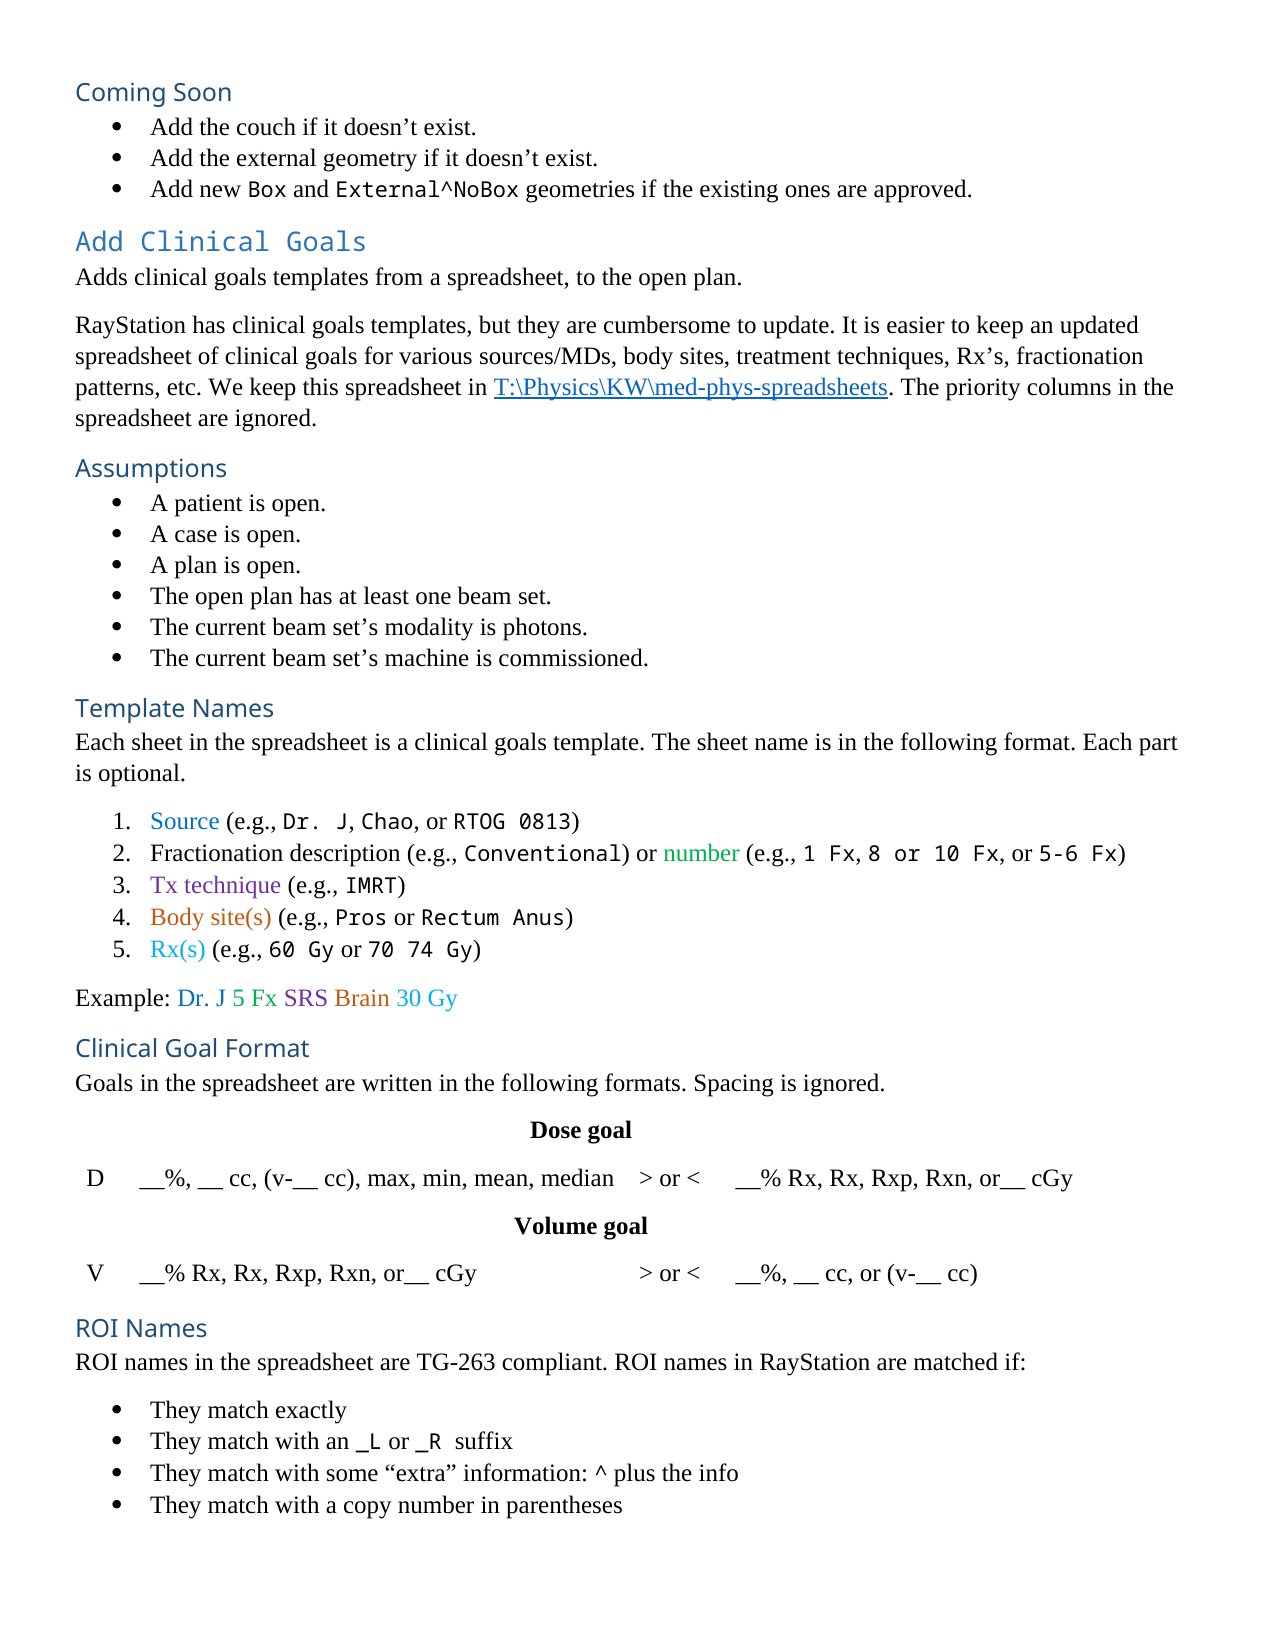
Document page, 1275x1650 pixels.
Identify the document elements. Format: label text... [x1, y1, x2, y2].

text Each sheet in the spreadsheet is a clinical goals template. The sheet name is in the following format. Each part is optional. [75, 727, 1200, 787]
list The current beam set’s modality is photons. [112, 612, 1200, 641]
list Body site(s) (e.g., Pros or Rectum Anus) [112, 902, 1200, 932]
list They match with an _L or _R suffix [112, 1426, 1200, 1456]
list The current beam set’s machine is commissioned. [112, 643, 1200, 672]
text RayStation has clinical goals templates, but they are cumbersome to update. It is easier to keep an updated spreadsheet of clinical goals for various sources/MDs, body sites, treatment techniques, Rx’s, fractionation patterns, etc. We keep this spreadsheet in T:\Physics\KW\med-phys-spreadsheets. The priority columns in the spreadsheet are ignored. [75, 310, 1200, 432]
table_cell __%, __ cc, or (v-__ cc) [724, 1259, 1087, 1306]
table_cell D [75, 1163, 128, 1211]
list They match with some “extra” information: ^ plus the info [112, 1458, 1200, 1488]
list Add new Box and External^NoBox geometries if the existing ones are approved. [112, 174, 1200, 204]
text Goals in the spreadsheet are written in the following formats. Spacing is ignored. [75, 1068, 1200, 1096]
list A case is open. [112, 519, 1200, 547]
subtitle ROI Names [75, 1310, 1200, 1344]
text Adds clinical goals templates from a spreadsheet, to the open plan. [75, 262, 1200, 291]
subtitle Add Clinical Goals [75, 223, 1200, 259]
list Add the couch if it doesn’t exist. [112, 112, 1200, 141]
table_cell > or < [628, 1259, 724, 1306]
table_cell __% Rx, Rx, Rxp, Rxn, or__ cGy [128, 1259, 628, 1306]
table_cell Volume goal [75, 1211, 1087, 1258]
subtitle Clinical Goal Format [75, 1031, 1200, 1065]
table_cell __%, __ cc, (v-__ cc), max, min, mean, median [128, 1163, 628, 1211]
text ROI names in the spreadsheet are TG-263 compliant. ROI names in RayStation are matched if: [75, 1347, 1200, 1376]
list They match exactly [112, 1395, 1200, 1424]
table_header Dose goal [75, 1115, 1087, 1163]
subtitle Coming Soon [75, 75, 1200, 109]
list Source (e.g., Dr. J, Chao, or RTOG 0813) [112, 806, 1200, 836]
list A patient is open. [112, 488, 1200, 516]
list Add the external geometry if it doesn’t exist. [112, 143, 1200, 172]
list They match with a copy number in parentheses [112, 1490, 1200, 1519]
text Example: Dr. J 5 Fx SRS Brain 30 Gy [75, 983, 1200, 1012]
subtitle Template Names [75, 691, 1200, 725]
table_cell __% Rx, Rx, Rxp, Rxn, or__ cGy [724, 1163, 1087, 1211]
table_cell > or < [628, 1163, 724, 1211]
list The open plan has at least one beam set. [112, 581, 1200, 609]
list Rx(s) (e.g., 60 Gy or 70 74 Gy) [112, 934, 1200, 964]
subtitle Assumptions [75, 451, 1200, 485]
list A plan is open. [112, 550, 1200, 578]
table_cell V [75, 1259, 128, 1306]
list Tx technique (e.g., IMRT) [112, 870, 1200, 900]
list Fractionation description (e.g., Conventional) or number (e.g., 1 Fx, 8 or 10 Fx, or 5-6 Fx) [112, 838, 1200, 868]
